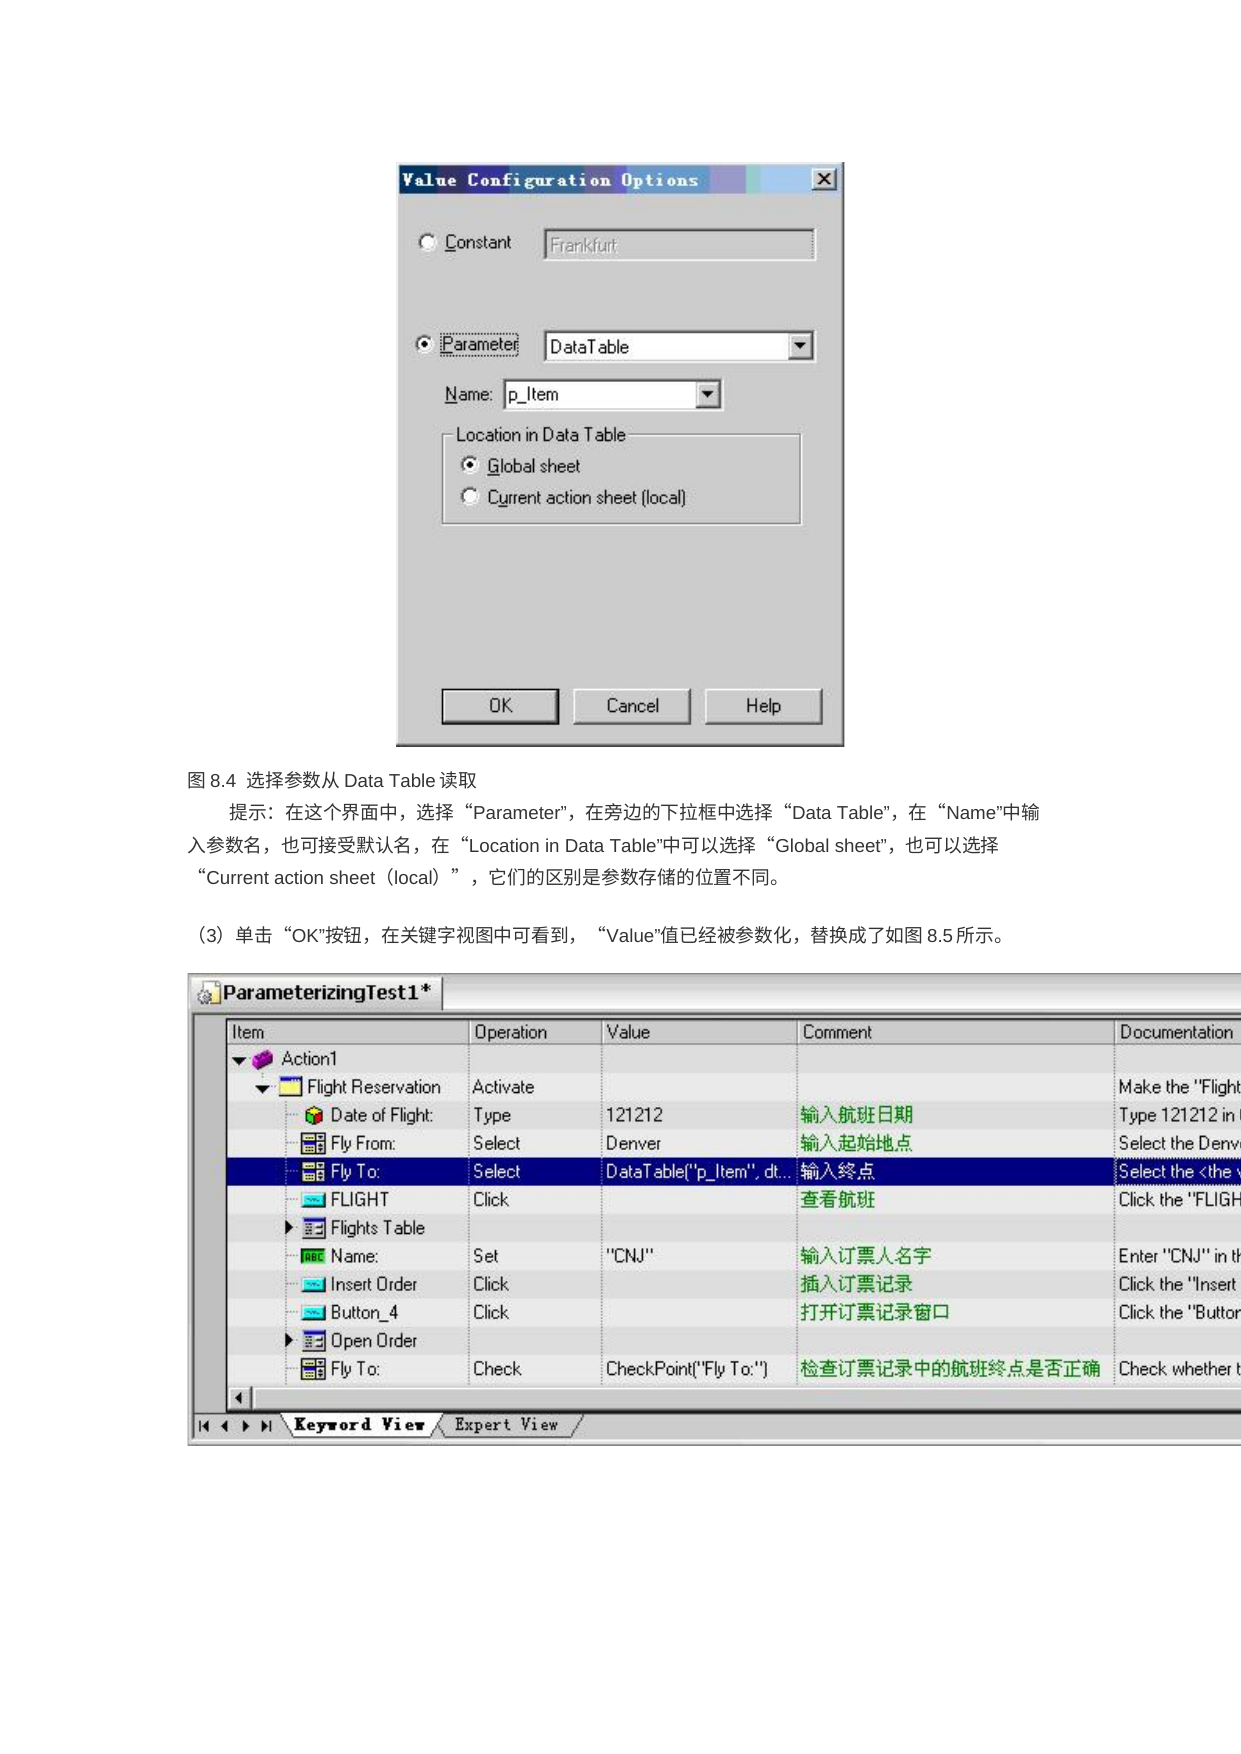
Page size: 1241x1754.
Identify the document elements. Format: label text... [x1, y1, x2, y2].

text （3）单击“OK”按钮，在关键字视图中可看到，“Value”值已经被参数化，替换成了如图8.5所示。 [187, 918, 1053, 950]
text 图8.4 选择参数从Data Table读取 提示：在这个界面中，选择“Parameter”，在旁边的下拉框中选择“Data Table”，在“Name”中输入参数名，也可接受默认名，在“Location in Data Table”中可以选择“Global sheet”，也可以选择“Current action sheet（local）”，它们的区别是参数存储的位置不同。 [187, 763, 1053, 893]
picture [396, 162, 845, 747]
picture [187, 973, 1241, 1446]
